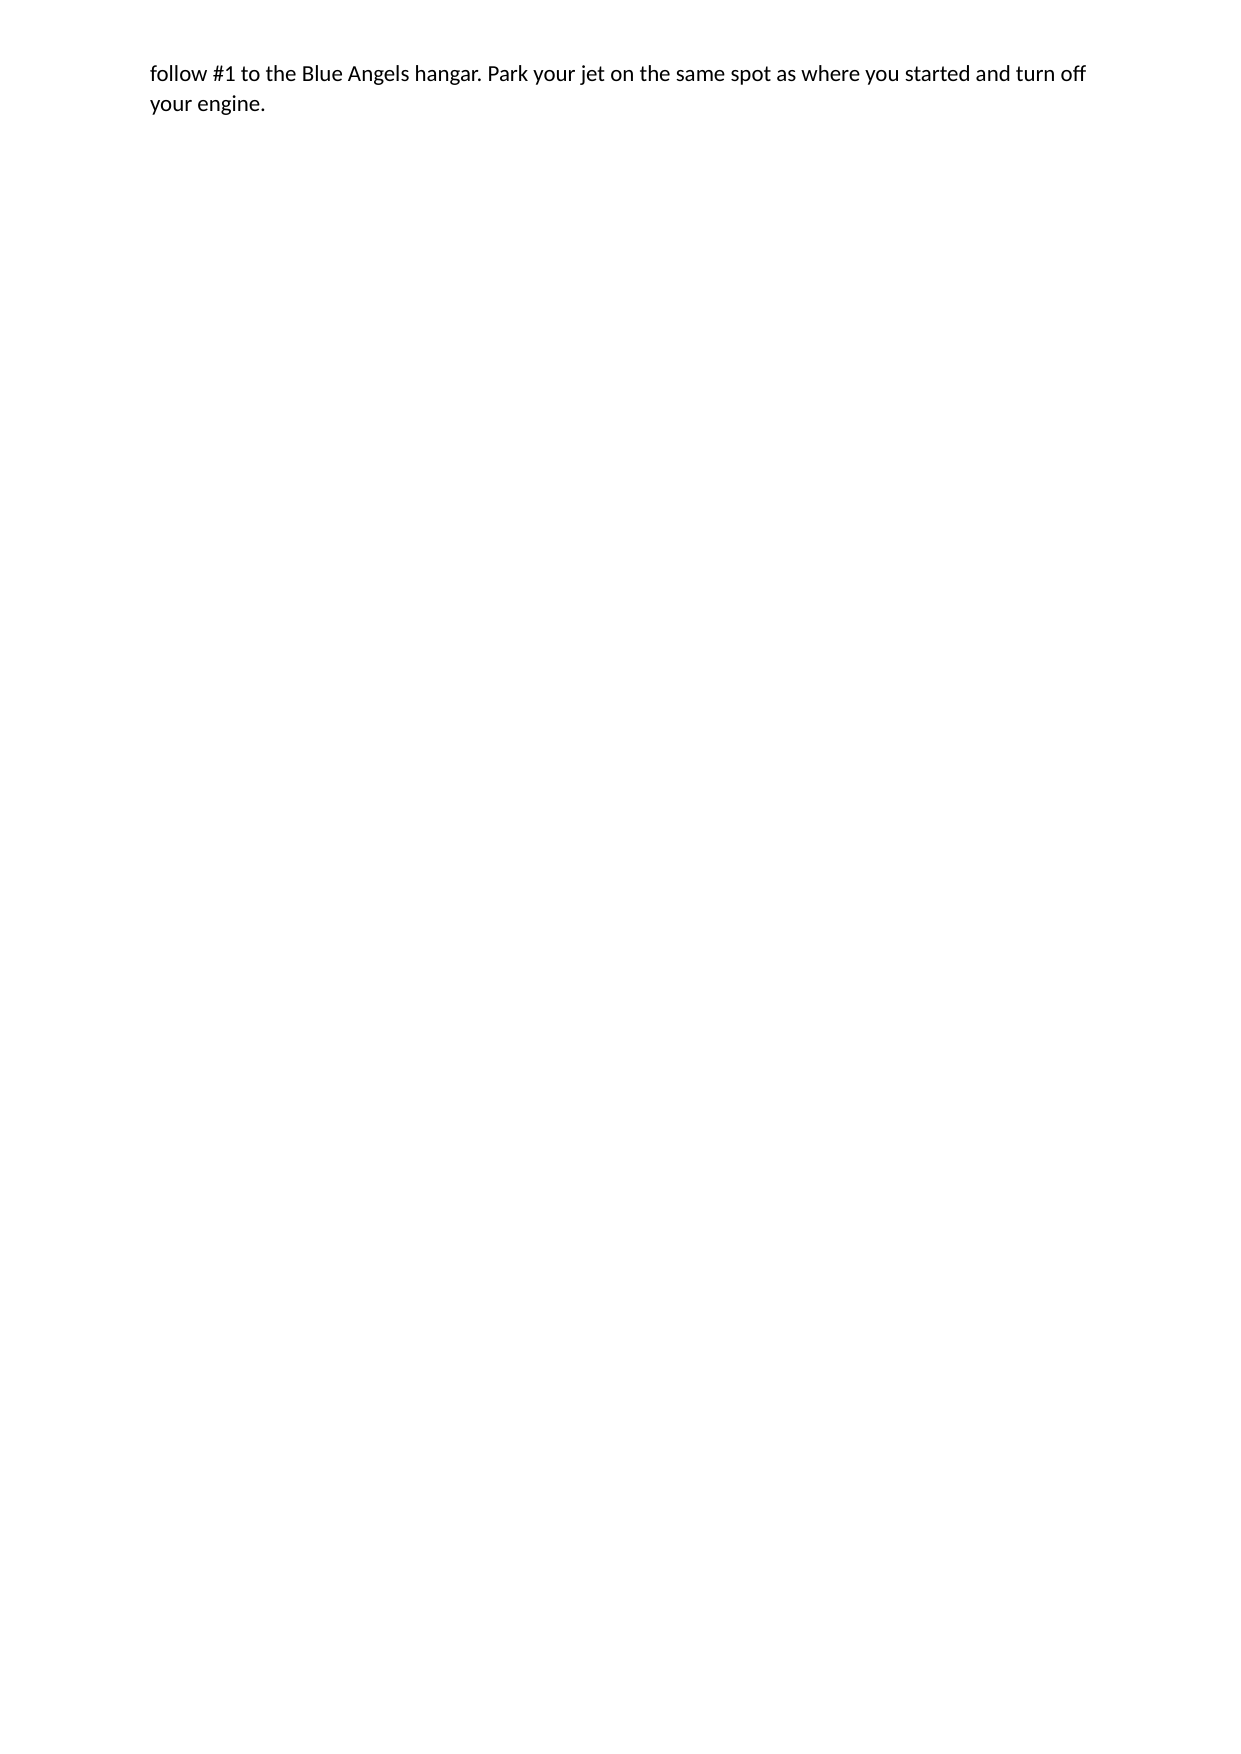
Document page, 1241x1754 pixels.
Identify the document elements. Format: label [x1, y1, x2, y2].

text [150, 59, 1090, 117]
